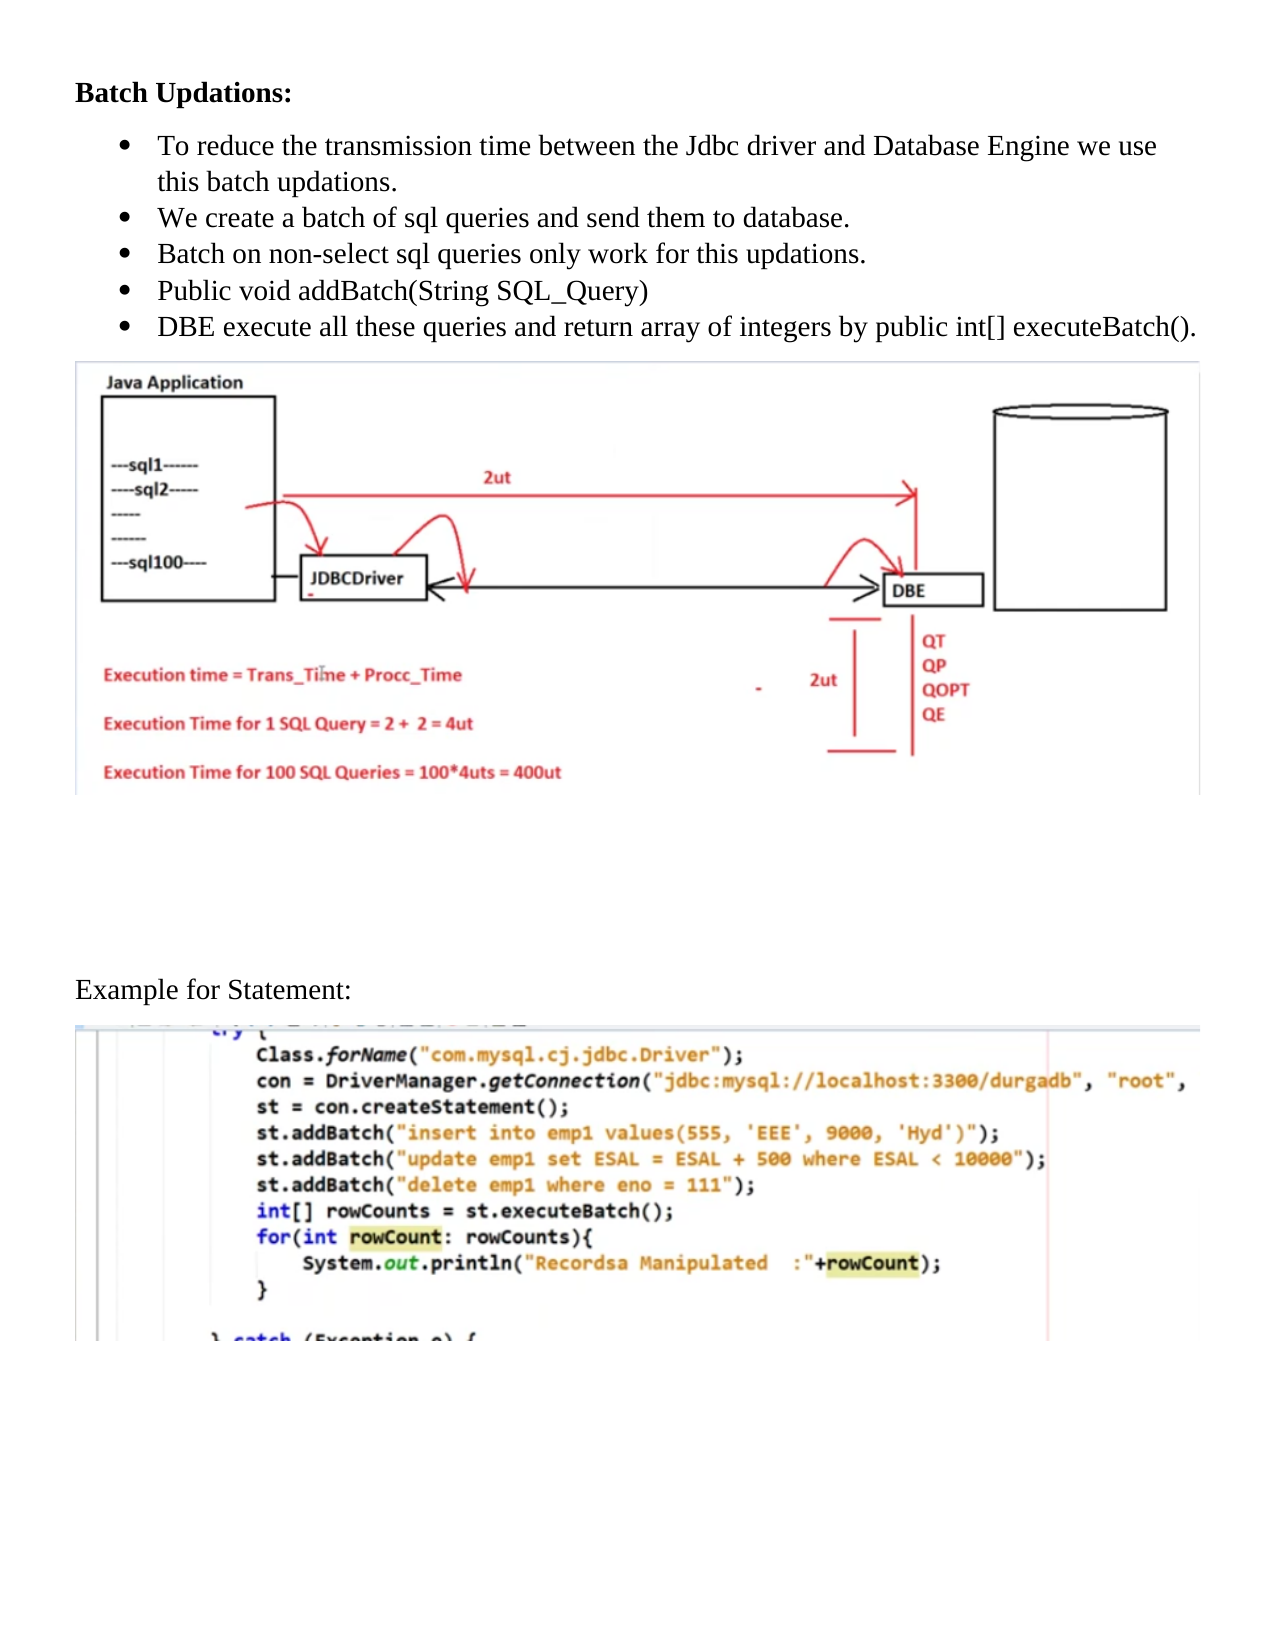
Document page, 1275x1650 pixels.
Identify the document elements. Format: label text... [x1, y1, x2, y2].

text Batch Updations: [75, 75, 1200, 108]
picture [75, 361, 1200, 795]
list DBE execute all these queries and return array of integers by public int[] executeBatch(). [119, 309, 1200, 343]
list We create a batch of sql queries and send them to database. [119, 200, 1200, 234]
list Public void addBatch(String SQL_Query) [119, 273, 1200, 306]
list To reduce the transmission time between the Jdbc driver and Database Engine we use this batch updations. [119, 128, 1200, 198]
picture [75, 1025, 1200, 1341]
text Example for Statement: [75, 972, 1200, 1006]
list Batch on non-select sql queries only work for this updations. [119, 236, 1200, 270]
